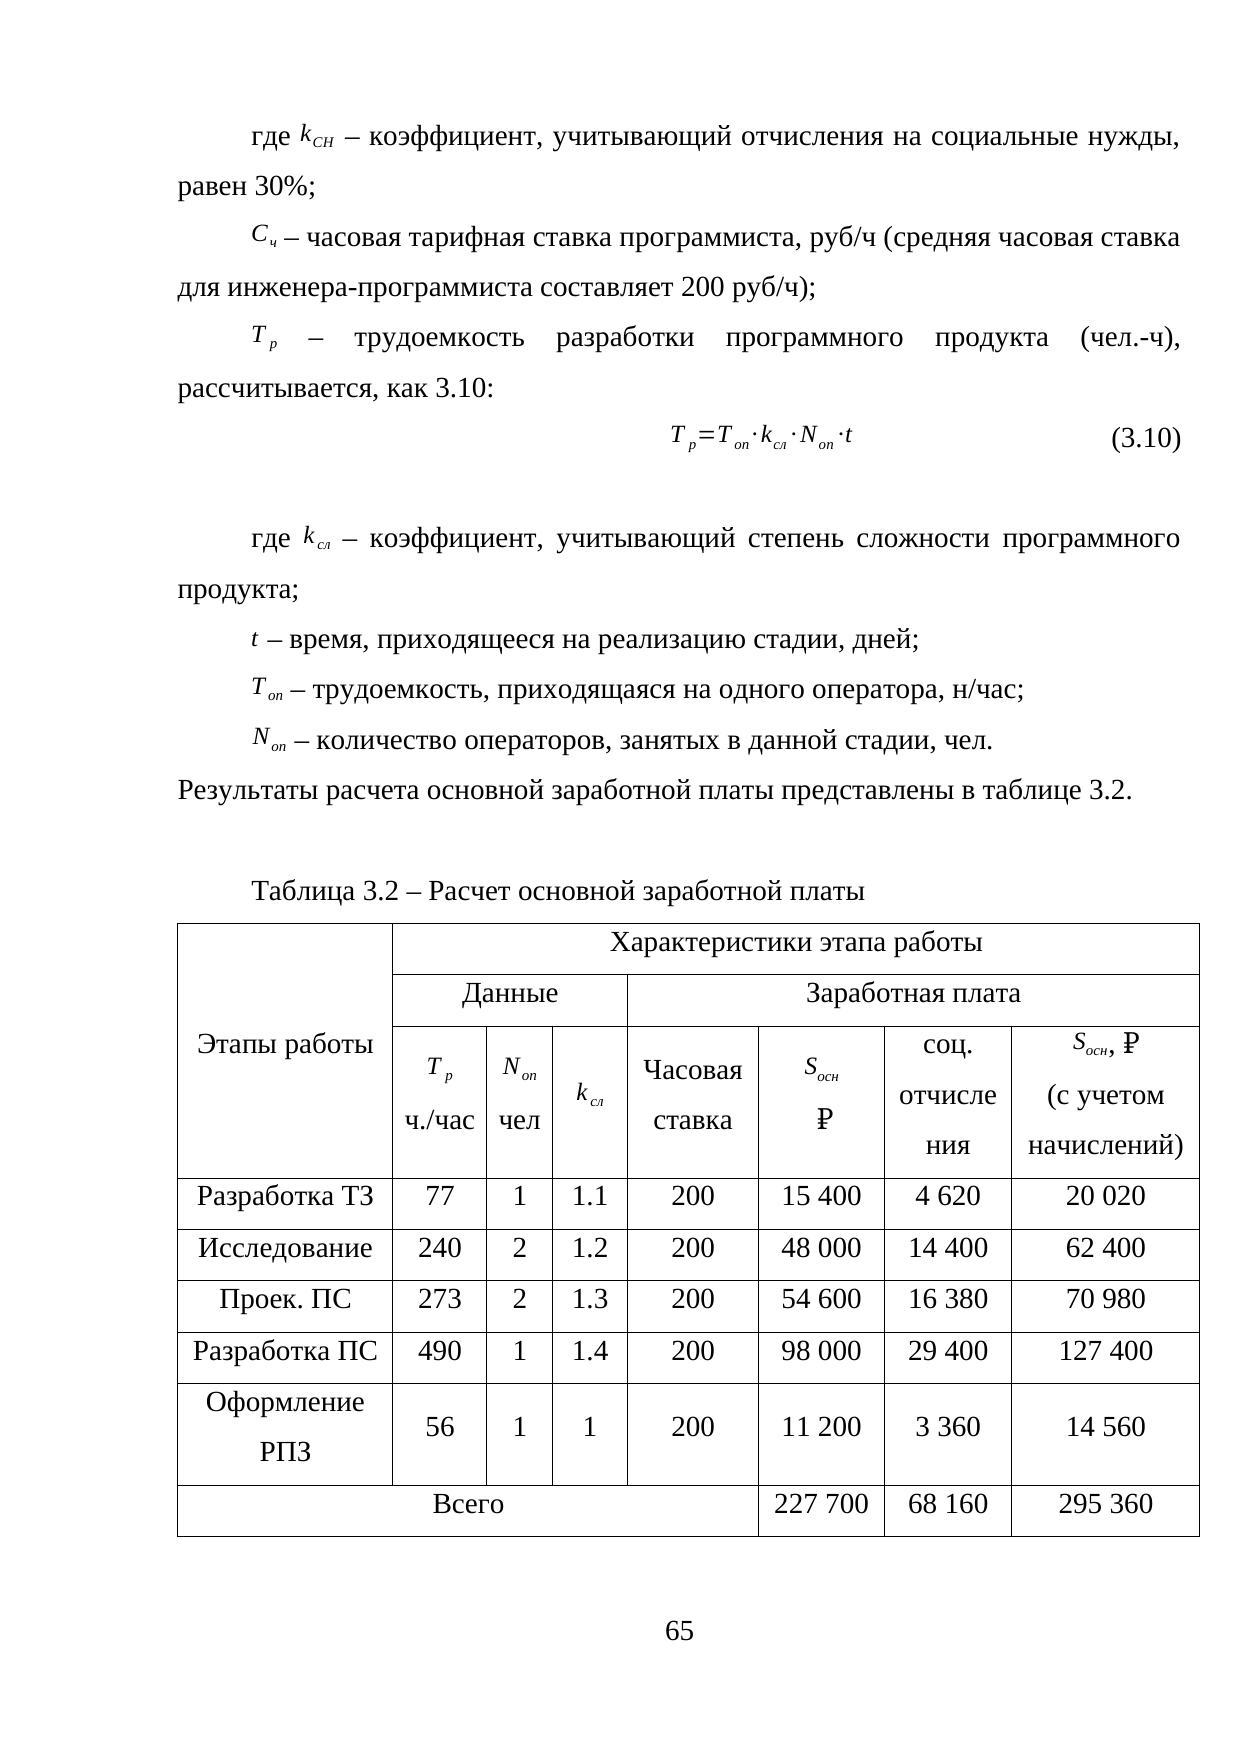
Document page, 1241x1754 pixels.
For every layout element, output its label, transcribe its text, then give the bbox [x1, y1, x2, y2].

table_cell 200 [628, 1384, 758, 1485]
table_cell 1 [487, 1384, 552, 1485]
table_cell 273 [393, 1281, 486, 1332]
table_cell 1.3 [553, 1281, 627, 1332]
table_cell 16 380 [885, 1281, 1011, 1332]
table_cell 54 600 [759, 1281, 884, 1332]
table_cell 4 620 [885, 1179, 1011, 1229]
table_cell 70 980 [1012, 1281, 1199, 1332]
table_cell Разработка ТЗ [178, 1179, 392, 1229]
table_cell 62 400 [1012, 1230, 1199, 1280]
table_cell 56 [393, 1384, 486, 1485]
table_cell 1.1 [553, 1179, 627, 1229]
table_cell 77 [393, 1179, 486, 1229]
text – время, приходящееся на реализацию стадии, дней; [177, 621, 1181, 655]
table_cell 200 [628, 1230, 758, 1280]
table_cell [553, 1027, 627, 1177]
text где – коэффициент, учитывающий степень сложности программного продукта; [177, 521, 1181, 604]
table_cell 200 [628, 1179, 758, 1229]
text Таблица 3.2 – Расчет основной заработной платы [177, 873, 1181, 906]
table_cell Всего [178, 1486, 758, 1536]
text – количество операторов, занятых в данной стадии, чел. [177, 722, 1181, 755]
table_header Этапы работы [178, 924, 392, 1177]
table_cell 200 [628, 1281, 758, 1332]
table_cell соц. отчисления [885, 1027, 1011, 1177]
table_cell 490 [393, 1333, 486, 1383]
table_cell 200 [628, 1333, 758, 1383]
table_cell чел [487, 1027, 552, 1177]
table_cell 11 200 [759, 1384, 884, 1485]
table_cell 127 400 [1012, 1333, 1199, 1383]
table_cell 295 360 [1012, 1486, 1199, 1536]
table_cell 20 020 [1012, 1179, 1199, 1229]
table_cell 1.2 [553, 1230, 627, 1280]
table_cell 29 400 [885, 1333, 1011, 1383]
table_cell 1 [487, 1179, 552, 1229]
table_cell 3 360 [885, 1384, 1011, 1485]
table_cell , ₽ (с учетом начислений) [1012, 1027, 1199, 1177]
table_cell 1.4 [553, 1333, 627, 1383]
table_cell Заработная плата [628, 975, 1199, 1026]
table_cell 48 000 [759, 1230, 884, 1280]
table_cell 2 [487, 1281, 552, 1332]
text – трудоемкость разработки программного продукта (чел.-ч), рассчитывается, как 3.10: [177, 319, 1181, 403]
text Результаты расчета основной заработной платы представлены в таблице 3.2. [177, 772, 1181, 806]
table_cell 1 [487, 1333, 552, 1383]
table_cell 15 400 [759, 1179, 884, 1229]
table_cell Часовая ставка [628, 1027, 758, 1177]
table_cell Исследование [178, 1230, 392, 1280]
table_cell 240 [393, 1230, 486, 1280]
table_cell 2 [487, 1230, 552, 1280]
text – часовая тарифная ставка программиста, руб/ч (средняя часовая ставка для инженера-программиста составляет 200 руб/ч); [177, 219, 1181, 303]
table_cell 227 700 [759, 1486, 884, 1536]
text – трудоемкость, приходящаяся на одного оператора, н/час; [177, 672, 1181, 705]
table_cell Оформление РПЗ [178, 1384, 392, 1485]
table_cell Разработка ПС [178, 1333, 392, 1383]
table_cell 1 [553, 1384, 627, 1485]
table_cell ч./час [393, 1027, 486, 1177]
table_header Характеристики этапа работы [393, 924, 1199, 974]
table_cell 14 400 [885, 1230, 1011, 1280]
table_cell 98 000 [759, 1333, 884, 1383]
table_cell ₽ [759, 1027, 884, 1177]
table_cell 14 560 [1012, 1384, 1199, 1485]
text (3.10) [177, 420, 1181, 453]
text где – коэффициент, учитывающий отчисления на социальные нужды, равен 30%; [177, 118, 1181, 202]
table_cell Проек. ПС [178, 1281, 392, 1332]
table_cell Данные [393, 975, 627, 1026]
table_cell 68 160 [885, 1486, 1011, 1536]
